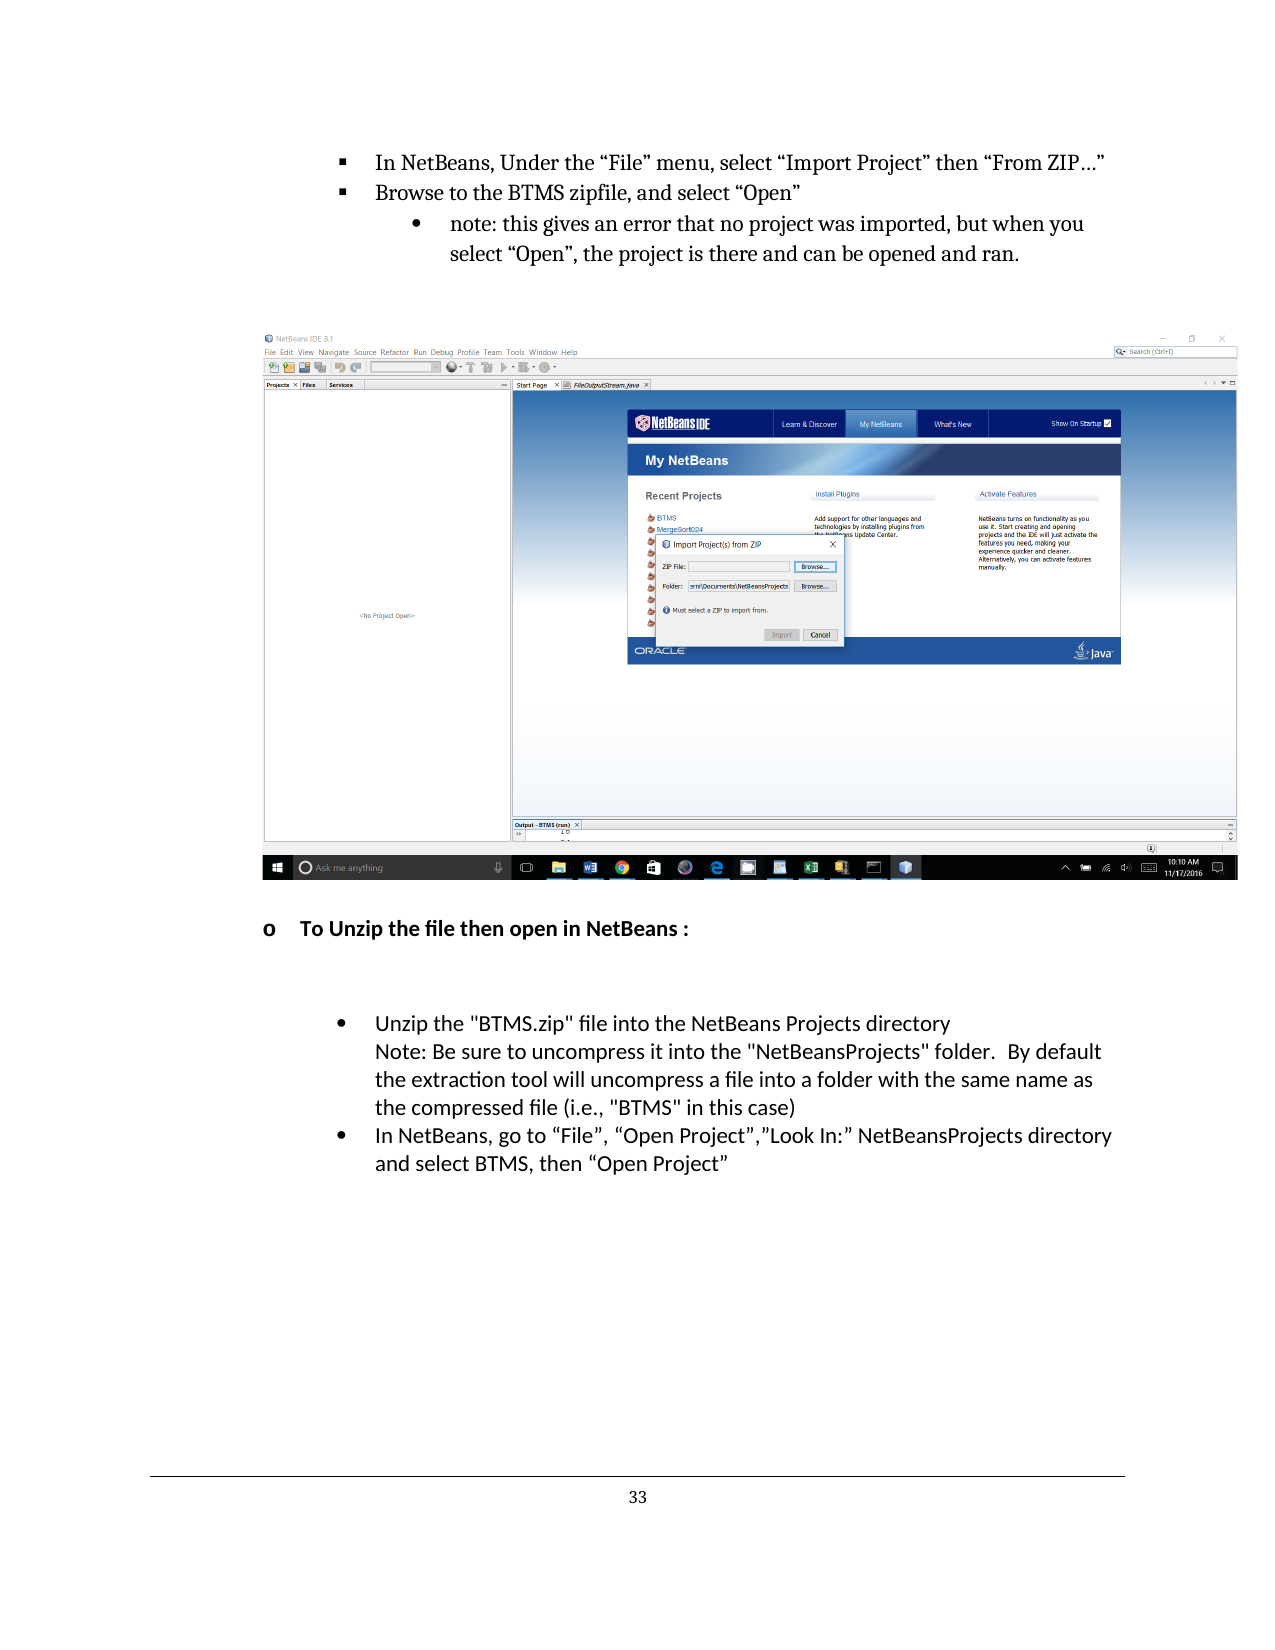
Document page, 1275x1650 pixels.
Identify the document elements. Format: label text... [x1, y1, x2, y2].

list note: this gives an error that no project was imported, but when you select “Open”, the project is there and can be opened and ran. [412, 210, 1125, 267]
list To Unzip the file then open in NetBeans : [262, 914, 1125, 943]
picture [262, 331, 1238, 880]
list In NetBeans, Under the “File” menu, select “Import Project” then “From ZIP…” [337, 150, 1125, 176]
list Browse to the BTMS zipfile, and select “Open” [337, 180, 1125, 207]
list Unzip the "BTMS.zip" file into the NetBeans Projects directory Note: Be sure to uncompress it into the "NetBeansProjects" folder. By default the extraction tool will uncompress a file into a folder with the same name as the compressed file (i.e., "BTMS" in this case) [337, 1009, 1125, 1121]
list In NetBeans, go to “File”, “Open Project”,”Look In:” NetBeansProjects directory and select BTMS, then “Open Project” [337, 1121, 1125, 1177]
